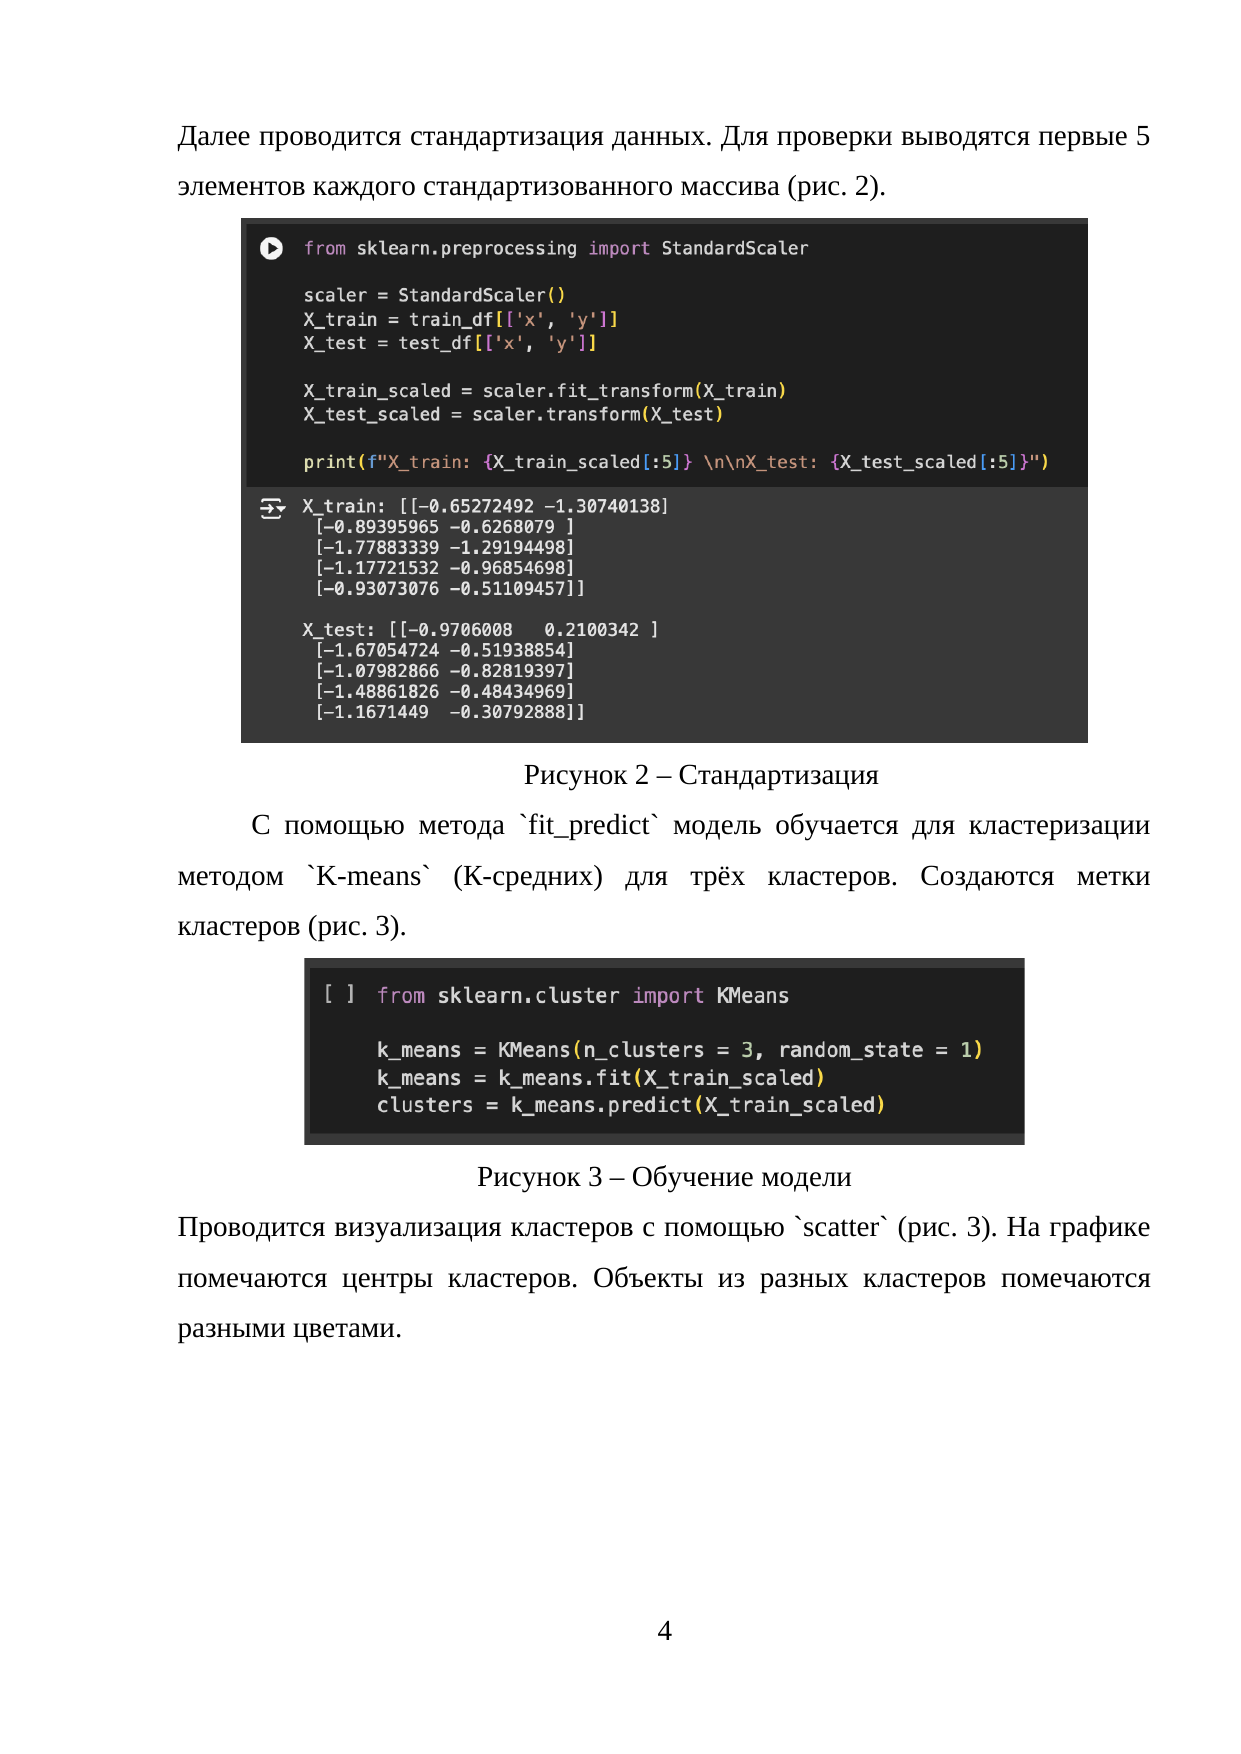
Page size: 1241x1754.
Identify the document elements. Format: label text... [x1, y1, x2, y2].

text Проводится визуализация кластеров с помощью `scatter` (рис. 3). На графике помечаются центры кластеров. Объекты из разных кластеров помечаются разными цветами. [177, 1209, 1152, 1344]
text Далее проводится стандартизация данных. Для проверки выводятся первые 5 элементов каждого стандартизованного массива (рис. 2). [177, 118, 1152, 202]
picture [304, 958, 1025, 1145]
picture [241, 218, 1088, 743]
text С помощью метода `fit_predict` модель обучается для кластеризации методом `K-means` (К-средних) для трёх кластеров. Создаются метки кластеров (рис. 3). [177, 807, 1152, 942]
text Рисунок 2 – Стандартизация [177, 757, 1152, 791]
text Рисунок 3 – Обучение модели [177, 1159, 1152, 1193]
